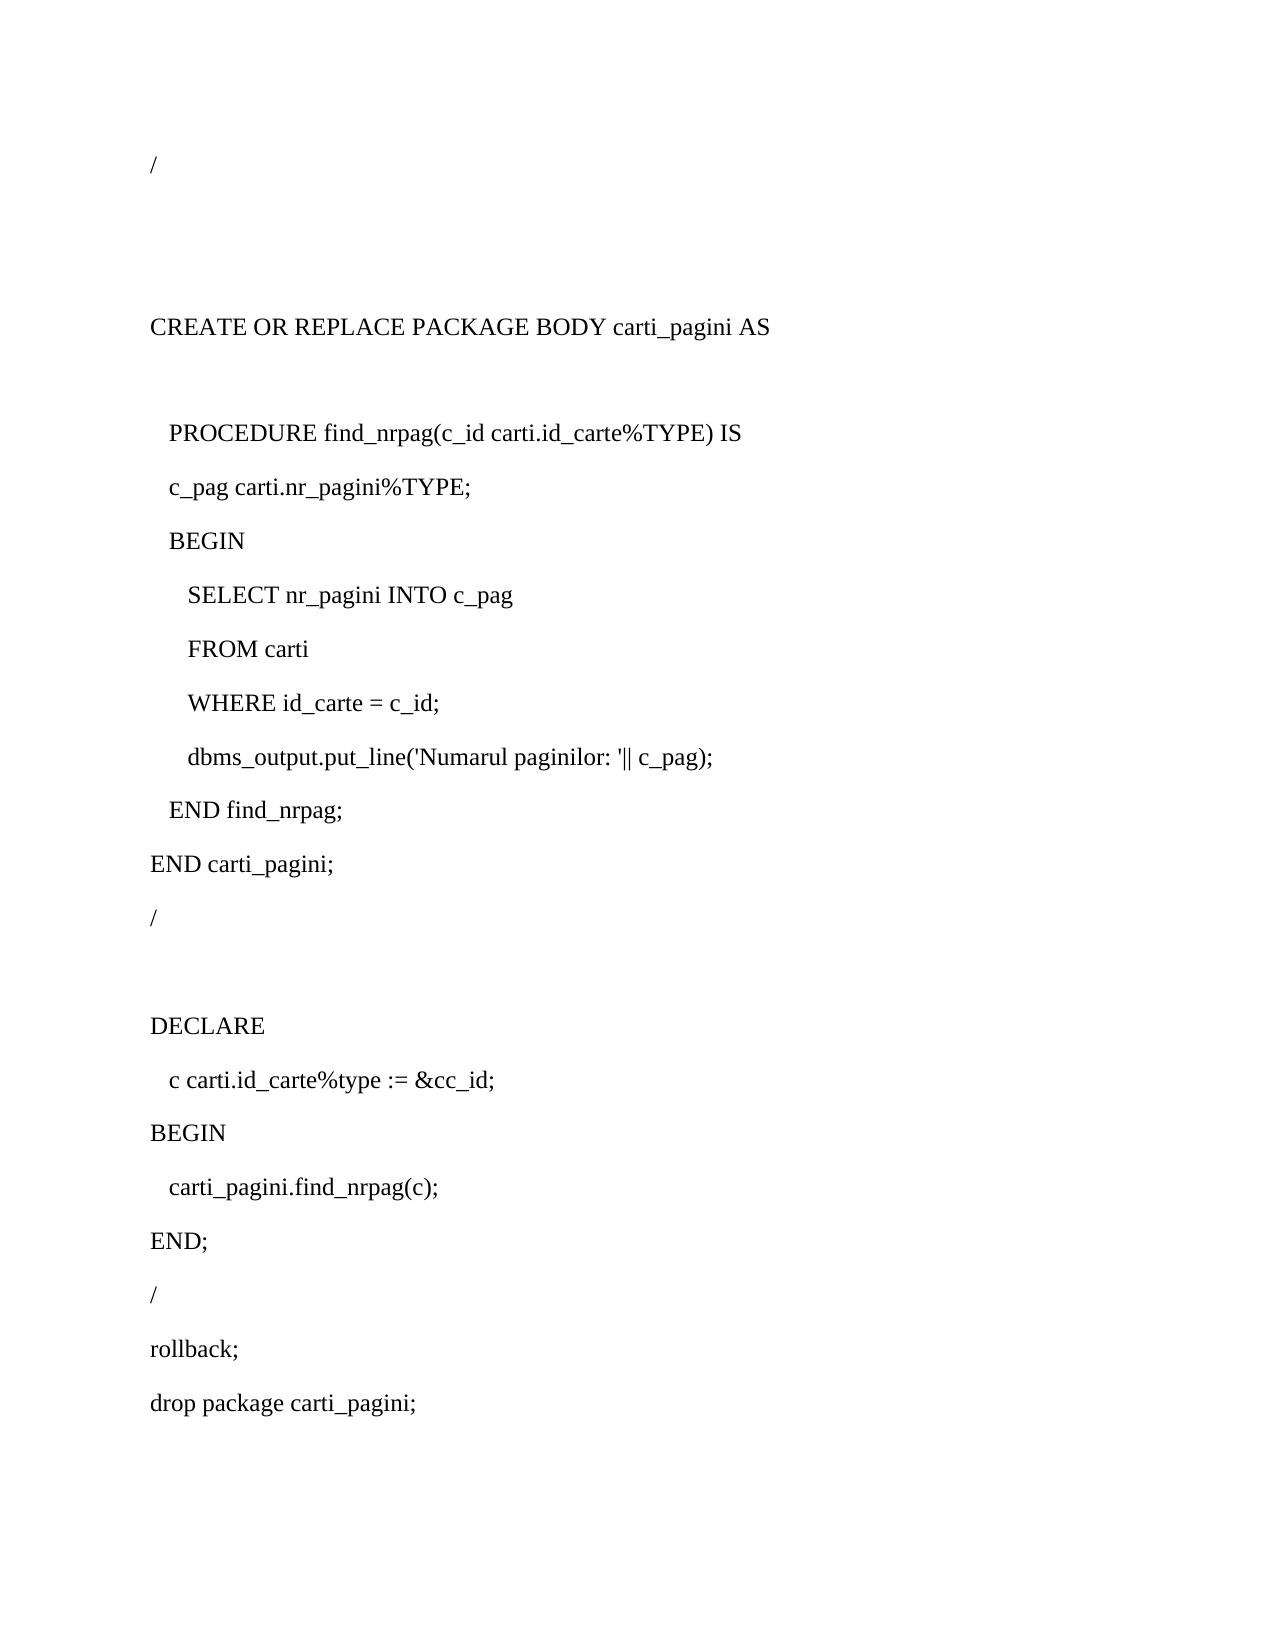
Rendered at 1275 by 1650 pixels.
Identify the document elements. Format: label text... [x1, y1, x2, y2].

text WHERE id_carte = c_id; [150, 688, 1125, 716]
text END carti_pagini; [150, 849, 1125, 878]
text PROCEDURE find_nrpag(c_id carti.id_carte%TYPE) IS [150, 418, 1125, 447]
text SELECT nr_pagini INTO c_pag [150, 580, 1125, 609]
text BEGIN [150, 1118, 1125, 1147]
text / [150, 903, 1125, 932]
text END find_nrpag; [150, 795, 1125, 824]
text / [150, 1280, 1125, 1309]
text carti_pagini.find_nrpag(c); [150, 1172, 1125, 1201]
text drop package carti_pagini; [150, 1388, 1125, 1417]
text END; [150, 1226, 1125, 1255]
text rollback; [150, 1334, 1125, 1363]
text / [150, 150, 1125, 179]
text FROM carti [150, 634, 1125, 663]
text DECLARE [150, 1011, 1125, 1039]
text CREATE OR REPLACE PACKAGE BODY carti_pagini AS [150, 312, 1125, 340]
text dbms_output.put_line('Numarul paginilor: '|| c_pag); [150, 742, 1125, 770]
text c_pag carti.nr_pagini%TYPE; [150, 472, 1125, 501]
text BEGIN [150, 526, 1125, 555]
text c carti.id_carte%type := &cc_id; [150, 1065, 1125, 1093]
